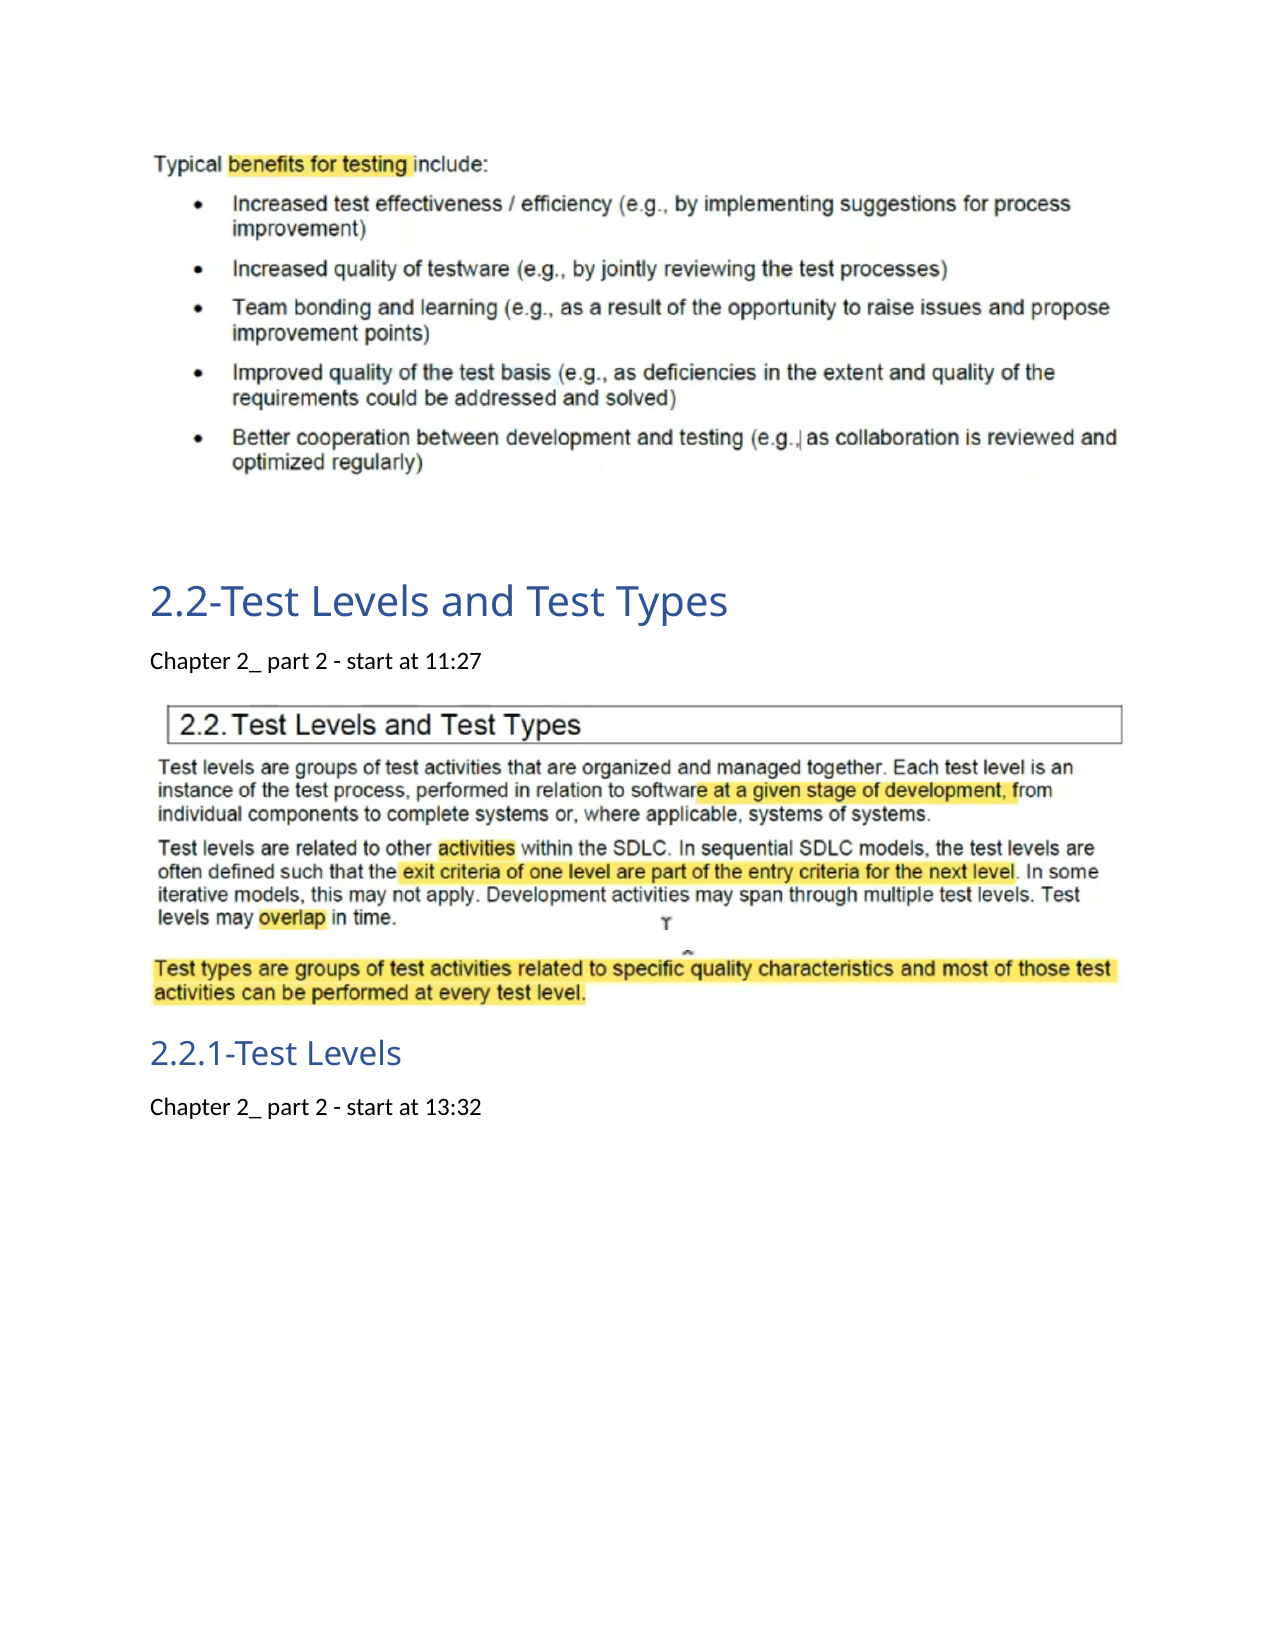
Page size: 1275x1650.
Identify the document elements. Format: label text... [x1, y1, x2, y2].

text Chapter 2_ part 2 - start at 13:32 [150, 1091, 1125, 1121]
picture [150, 697, 1125, 930]
subtitle 2.2.1-Test Levels [150, 1030, 1125, 1076]
picture [150, 150, 1125, 479]
picture [150, 950, 1125, 1009]
subtitle 2.2-Test Levels and Test Types [150, 572, 1125, 629]
text Chapter 2_ part 2 - start at 11:27 [150, 645, 1125, 676]
